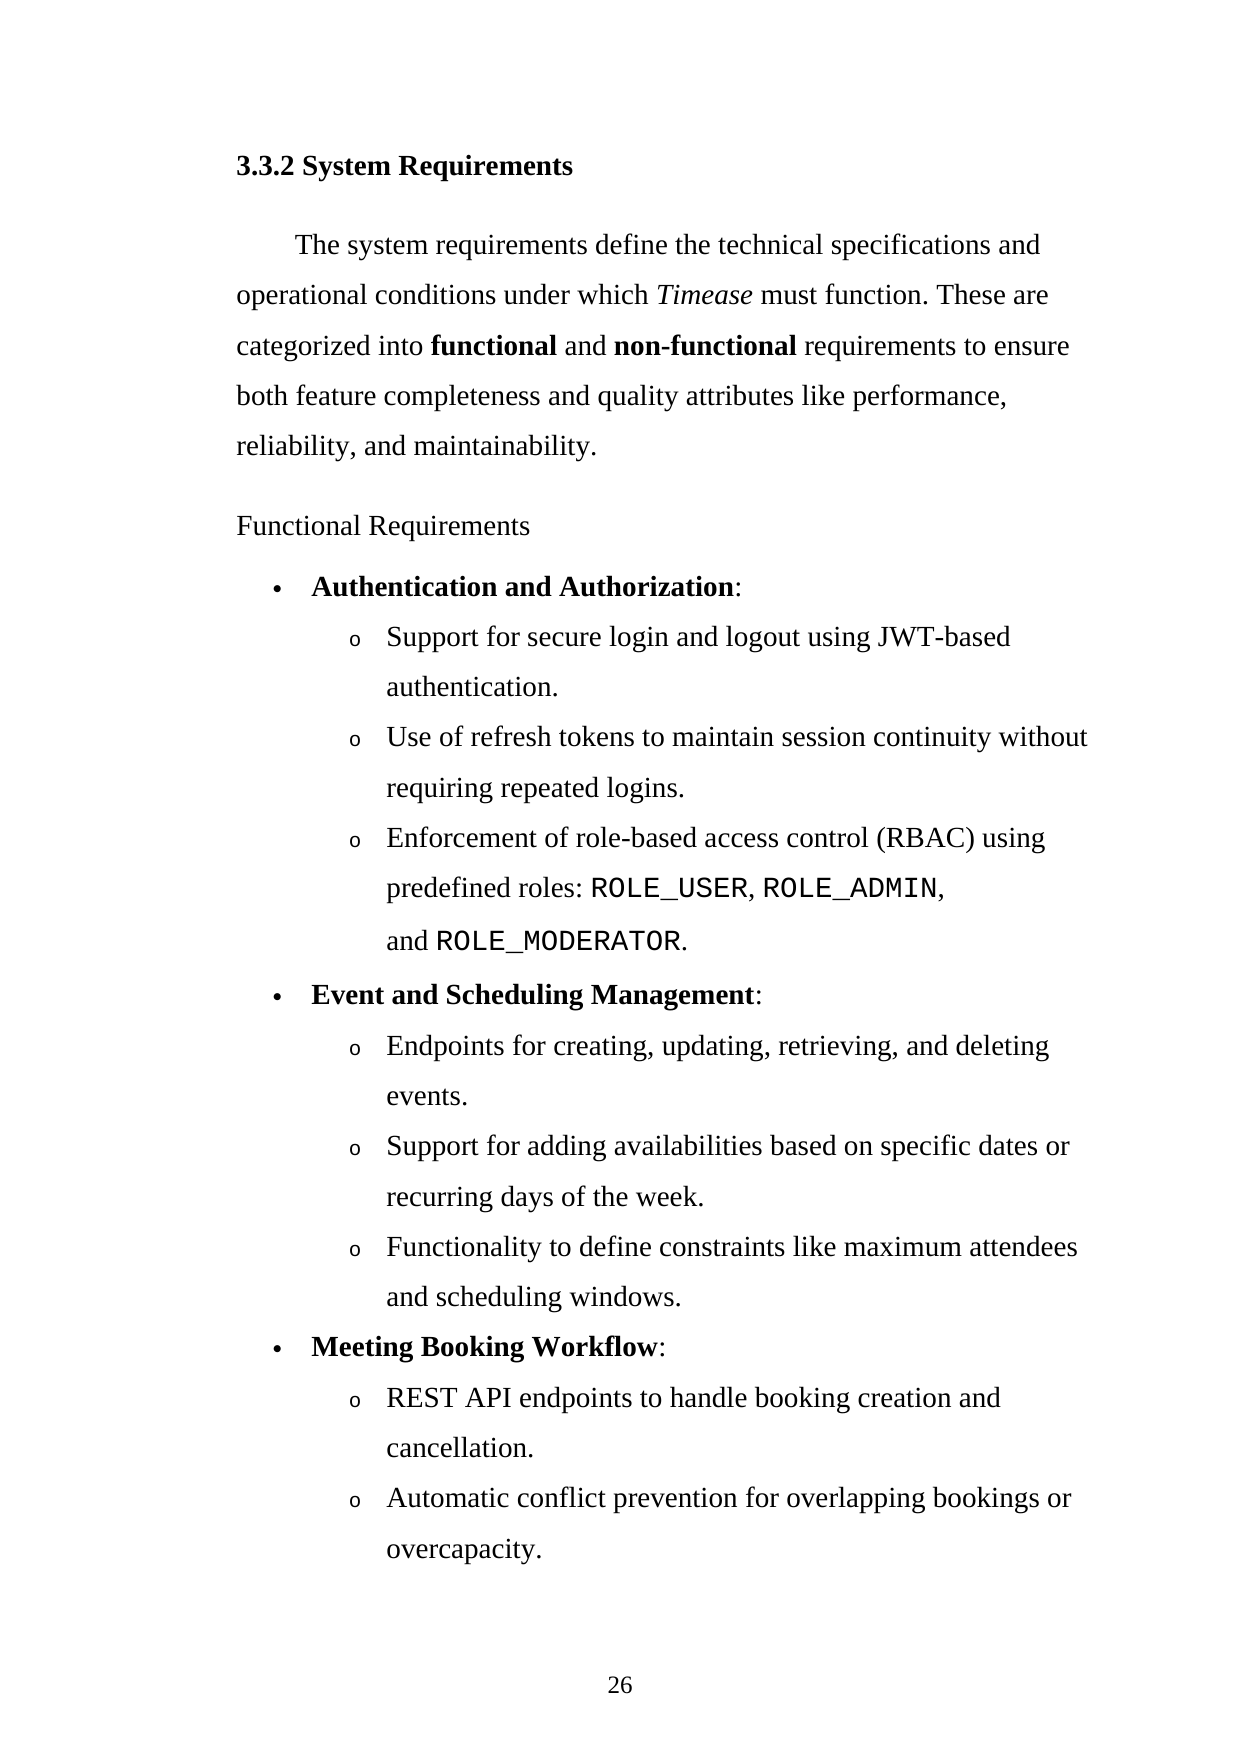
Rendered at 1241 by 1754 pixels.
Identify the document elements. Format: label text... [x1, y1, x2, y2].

list Use of refresh tokens to maintain session continuity without requiring repeated logins. [349, 719, 1122, 803]
list Event and Scheduling Management: [274, 977, 1122, 1011]
list Meeting Booking Workflow: [274, 1329, 1122, 1363]
text The system requirements define the technical specifications and operational conditions under which Timease must function. These are categorized into functional and non-functional requirements to ensure both feature completeness and quality attributes like performance, reliability, and maintainability. [236, 227, 1122, 462]
list Automatic conflict prevention for overlapping bookings or overcapacity. [349, 1481, 1122, 1564]
list Enforcement of role-based access control (RBAC) using predefined roles: ROLE_USER, ROLE_ADMIN, and ROLE_MODERATOR. [349, 820, 1122, 959]
subtitle 3.3.2 System Requirements [236, 148, 1122, 181]
list Support for secure login and logout using JWT-based authentication. [349, 619, 1122, 703]
list REST API endpoints to handle booking creation and cancellation. [349, 1380, 1122, 1464]
subtitle Functional Requirements [236, 508, 1122, 541]
list Support for adding availabilities based on specific dates or recurring days of the week. [349, 1128, 1122, 1212]
list Endpoints for creating, updating, retrieving, and deleting events. [349, 1028, 1122, 1112]
list Authentication and Authorization: [274, 569, 1122, 602]
list Functionality to define constraints like maximum attendees and scheduling windows. [349, 1229, 1122, 1313]
